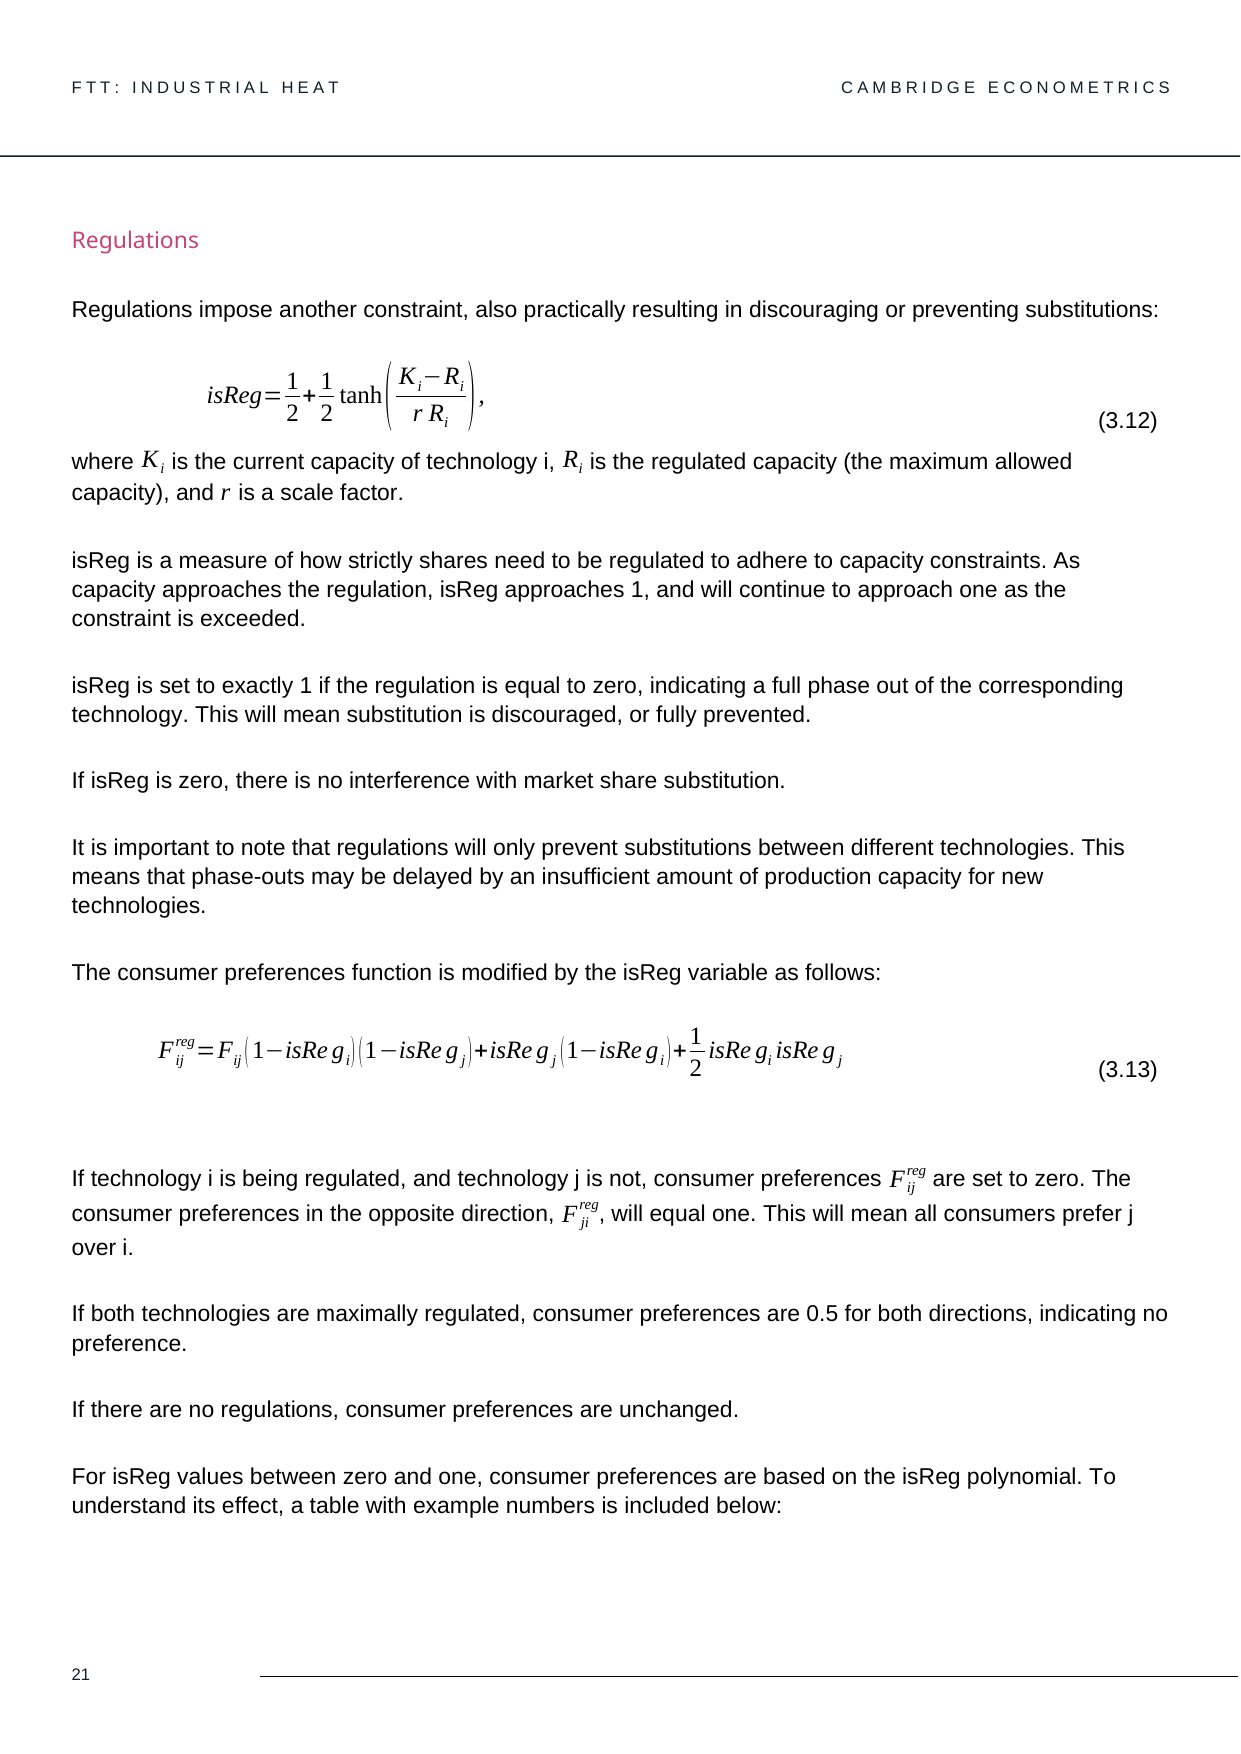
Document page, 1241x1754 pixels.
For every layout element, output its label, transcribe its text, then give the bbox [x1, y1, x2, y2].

text Regulations impose another constraint, also practically resulting in discouraging or preventing substitutions: [71, 293, 1169, 322]
table_header (3.12) [620, 360, 1169, 446]
text The consumer preferences function is modified by the isReg variable as follows: [71, 956, 1169, 985]
table_header (3.13) [928, 1023, 1169, 1094]
text If both technologies are maximally regulated, consumer preferences are 0.5 for both directions, indicating no preference. [71, 1297, 1169, 1356]
text For isReg values between zero and one, consumer preferences are based on the isReg polynomial. To understand its effect, a table with example numbers is included below: [71, 1460, 1169, 1518]
text where is the current capacity of technology i, is the regulated capacity (the maximum allowed capacity), and is a scale factor. [71, 446, 1169, 506]
text isReg is a measure of how strictly shares need to be regulated to adhere to capacity constraints. As capacity approaches the regulation, isReg approaches 1, and will continue to approach one as the constraint is exceeded. [71, 544, 1169, 631]
text isReg is set to exactly 1 if the regulation is equal to zero, indicating a full phase out of the corresponding technology. This will mean substitution is discouraged, or fully prevented. [71, 669, 1169, 727]
text It is important to note that regulations will only prevent substitutions between different technologies. This means that phase-outs may be delayed by an insufficient amount of production capacity for new technologies. [71, 831, 1169, 919]
subtitle Regulations [71, 224, 1169, 256]
text If isReg is zero, there is no interference with market share substitution. [71, 764, 1169, 794]
table_header [71, 1023, 928, 1094]
text If there are no regulations, consumer preferences are unchanged. [71, 1393, 1169, 1422]
table_header [71, 360, 620, 446]
text If technology i is being regulated, and technology j is not, consumer preferences are set to zero. The consumer preferences in the opposite direction, , will equal one. This will mean all consumers prefer j over i. [71, 1161, 1169, 1260]
